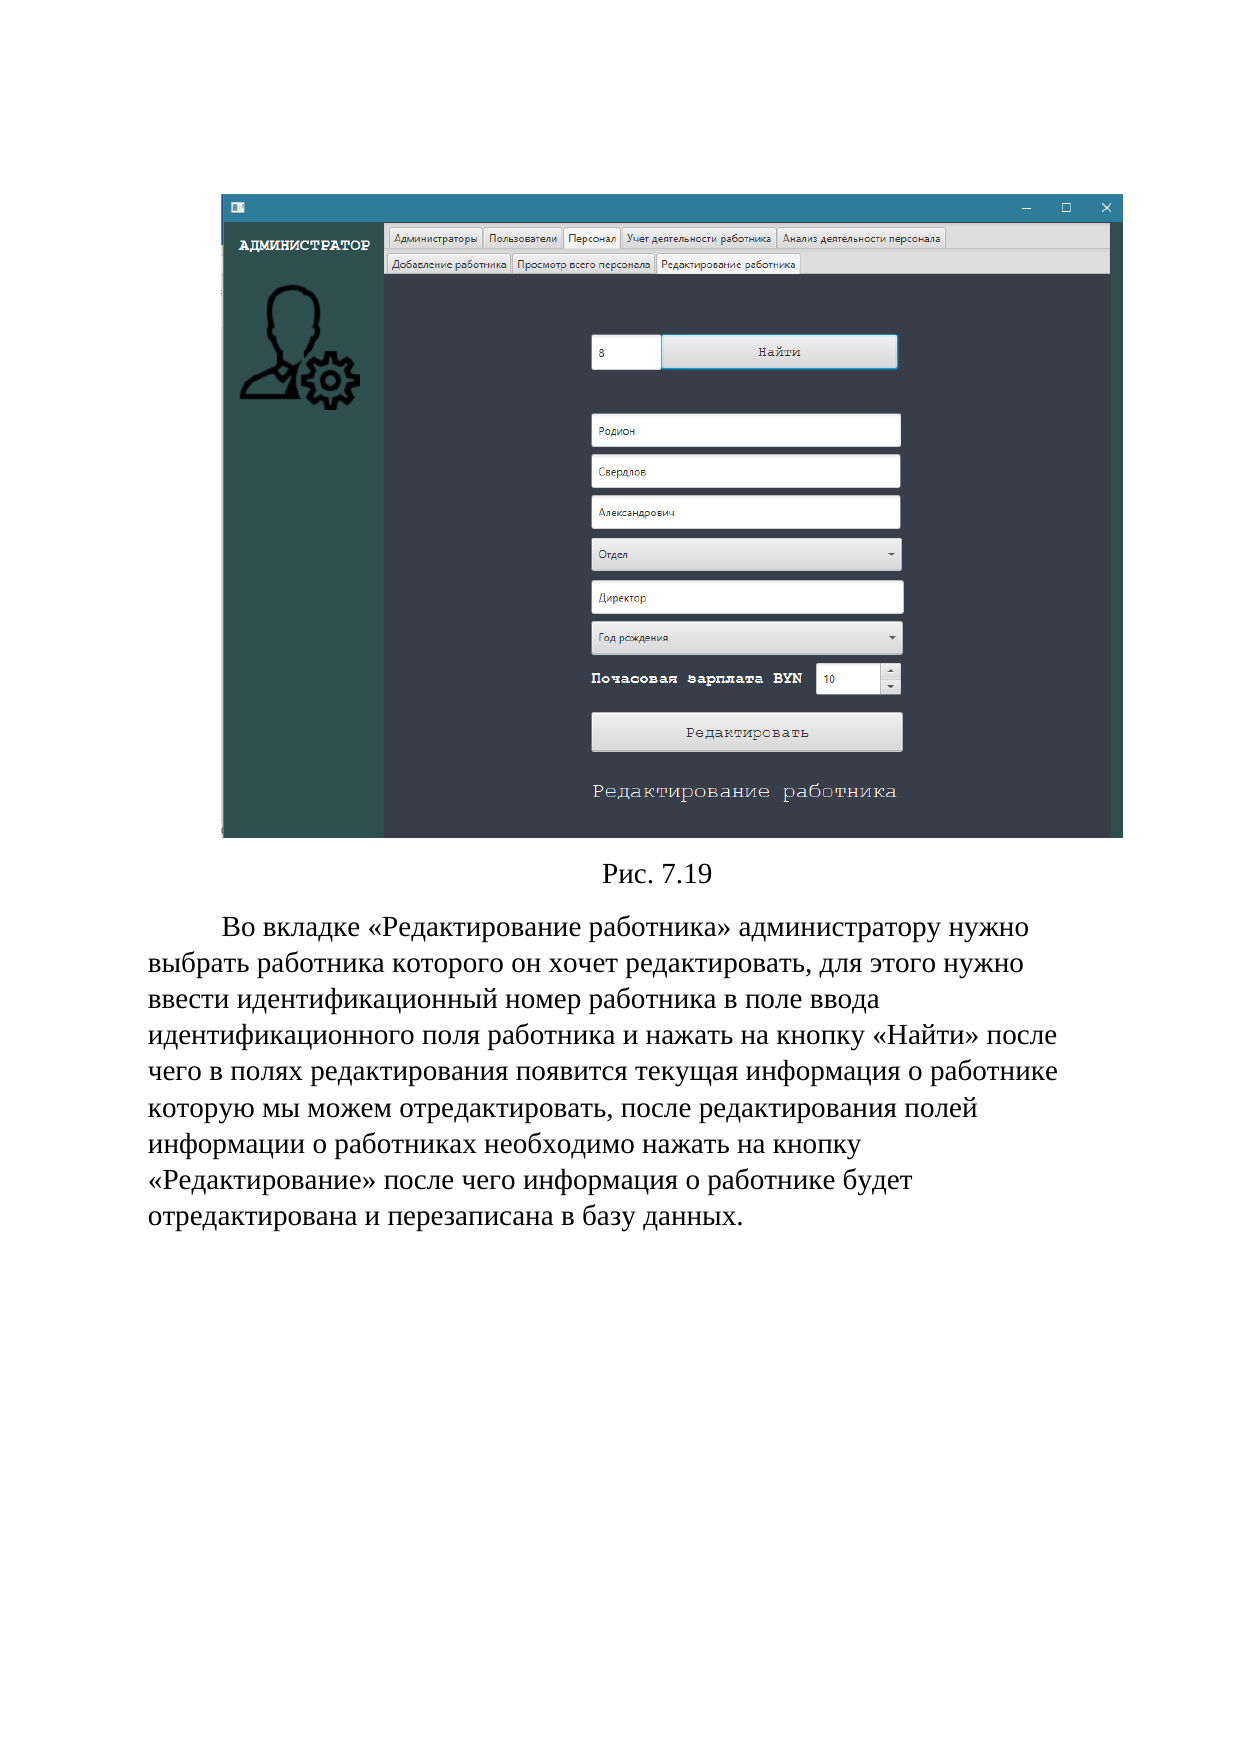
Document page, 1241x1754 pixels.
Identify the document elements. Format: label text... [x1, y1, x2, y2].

text Рис. 7.19 [148, 856, 1093, 890]
picture [221, 194, 1123, 838]
text Во вкладке «Редактирование работника» администратору нужно выбрать работника которого он хочет редактировать, для этого нужно ввести идентификационный номер работника в поле ввода идентификационного поля работника и нажать на кнопку «Найти» после чего в полях редактирования появится текущая информация о работнике которую мы можем отредактировать, после редактирования полей информации о работниках необходимо нажать на кнопку «Редактирование» после чего информация о работнике будет отредактирована и перезаписана в базу данных. [148, 909, 1093, 1232]
